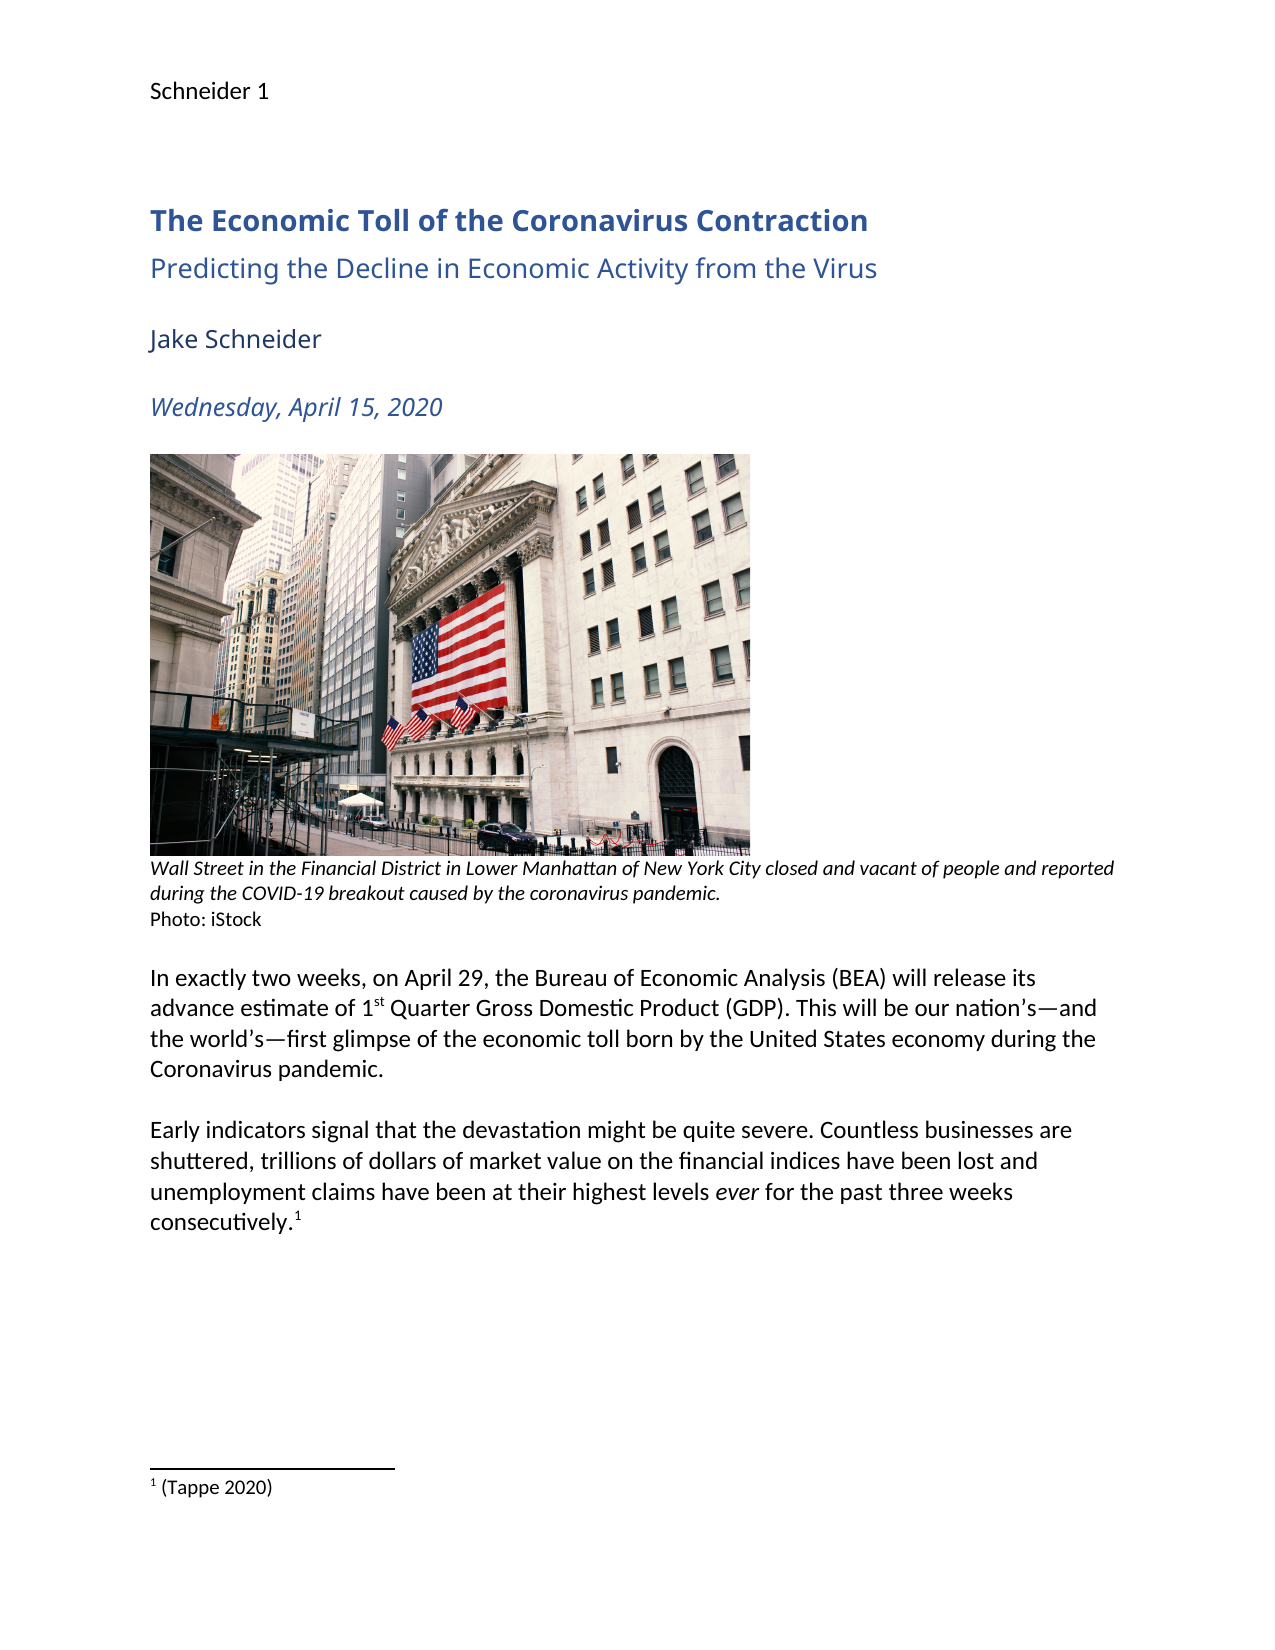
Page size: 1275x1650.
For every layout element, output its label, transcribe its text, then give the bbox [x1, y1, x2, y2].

text Wall Street in the Financial District in Lower Manhattan of New York City closed and vacant of people and reported during the COVID-19 breakout caused by the coronavirus pandemic. [150, 855, 1125, 906]
picture [150, 454, 750, 856]
text In exactly two weeks, on April 29, the Bureau of Economic Analysis (BEA) will release its advance estimate of 1st Quarter Gross Domestic Product (GDP). This will be our nation’s—and the world’s—first glimpse of the economic toll born by the United States economy during the Coronavirus pandemic. [150, 962, 1125, 1084]
subtitle The Economic Toll of the Coronavirus Contraction [150, 200, 1125, 240]
subtitle Predicting the Decline in Economic Activity from the Virus [150, 250, 1125, 287]
subtitle Jake Schneider [150, 321, 1125, 355]
subtitle Wednesday, April 15, 2020 [150, 390, 1125, 424]
text Photo: iStock [150, 906, 1125, 931]
text Early indicators signal that the devastation might be quite severe. Countless businesses are shuttered, trillions of dollars of market value on the financial indices have been lost and unemployment claims have been at their highest levels ever for the past three weeks consecutively. [150, 1114, 1125, 1237]
